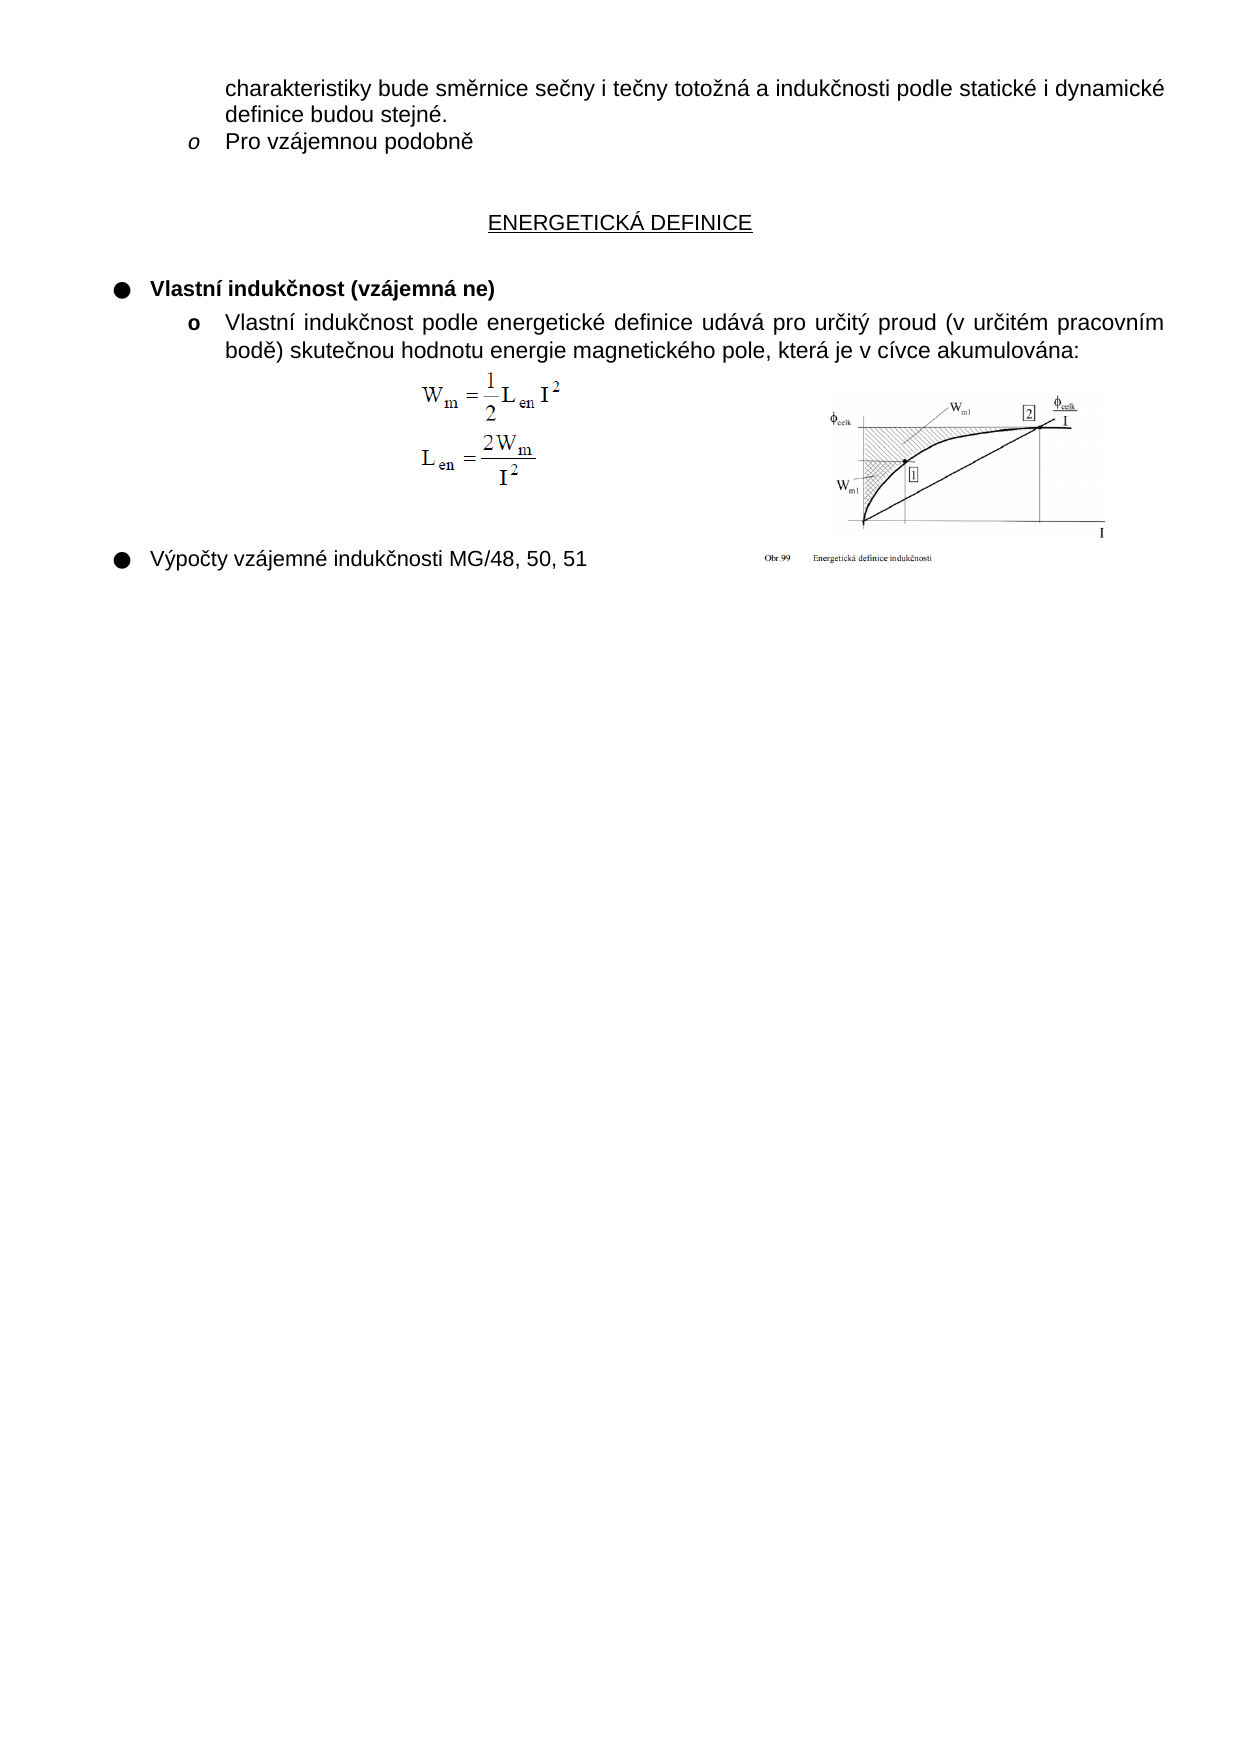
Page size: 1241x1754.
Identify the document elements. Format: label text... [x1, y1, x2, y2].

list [187, 75, 1165, 128]
text ENERGETICKÁ DEFINICE [75, 210, 1165, 235]
picture [751, 381, 1121, 571]
picture [411, 366, 573, 491]
list Vlastní indukčnost podle energetické definice udává pro určitý proud (v určitém pracovním bodě) skutečnou hodnotu energie magnetického pole, která je v cívce akumulována: [187, 309, 1165, 364]
list Vlastní indukčnost (vzájemná ne) [112, 264, 1165, 309]
list Pro vzájemnou podobně [187, 128, 1165, 156]
list Výpočty vzájemné indukčnosti MG/48, 50, 51 [112, 534, 1165, 579]
